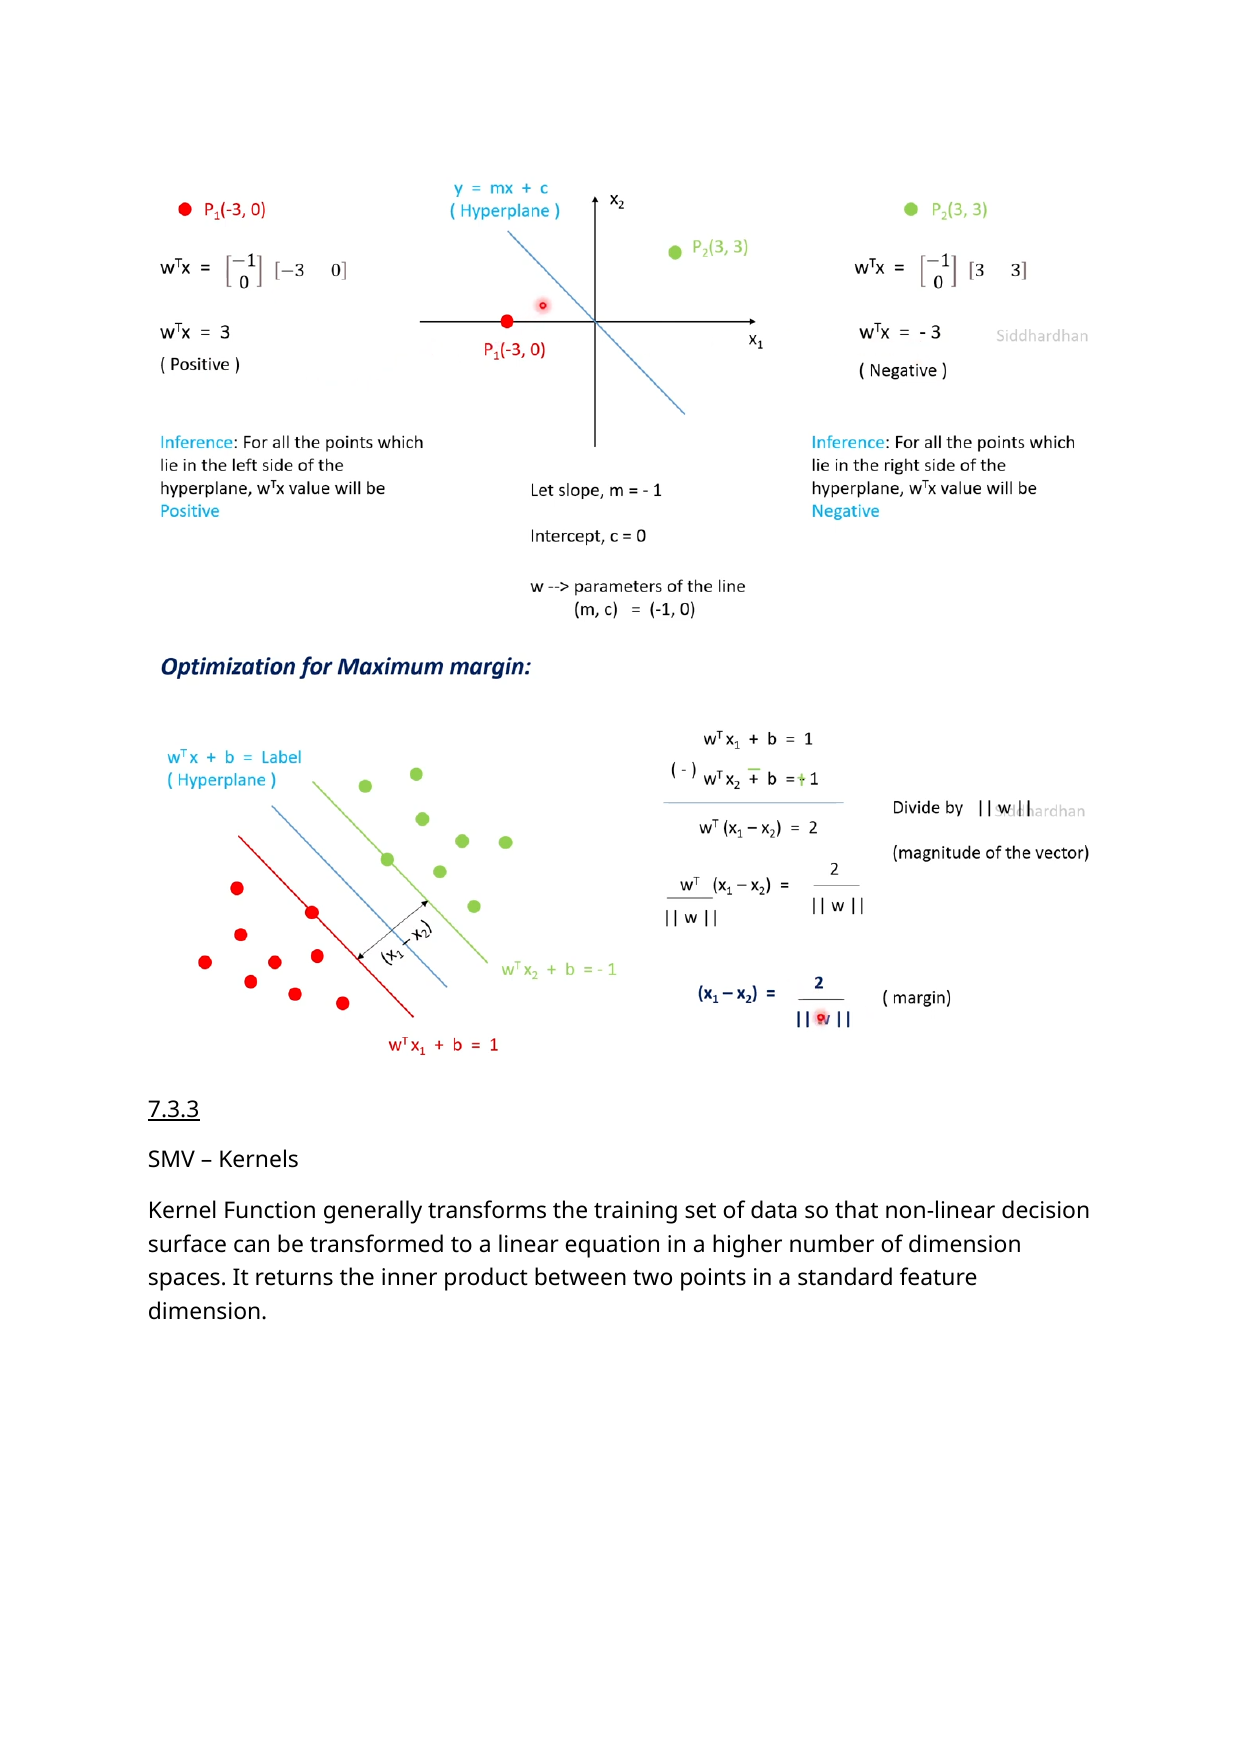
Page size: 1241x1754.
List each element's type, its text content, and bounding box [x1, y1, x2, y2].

text Kernel Function generally transforms the training set of data so that non-linear decision surface can be transformed to a linear equation in a higher number of dimension spaces. It returns the inner product between two points in a standard feature dimension. [148, 1194, 1093, 1326]
text SMV – Kernels [148, 1143, 1093, 1175]
text 7.3.3 [148, 1093, 1093, 1124]
picture [147, 147, 1093, 627]
picture [147, 646, 1093, 1074]
